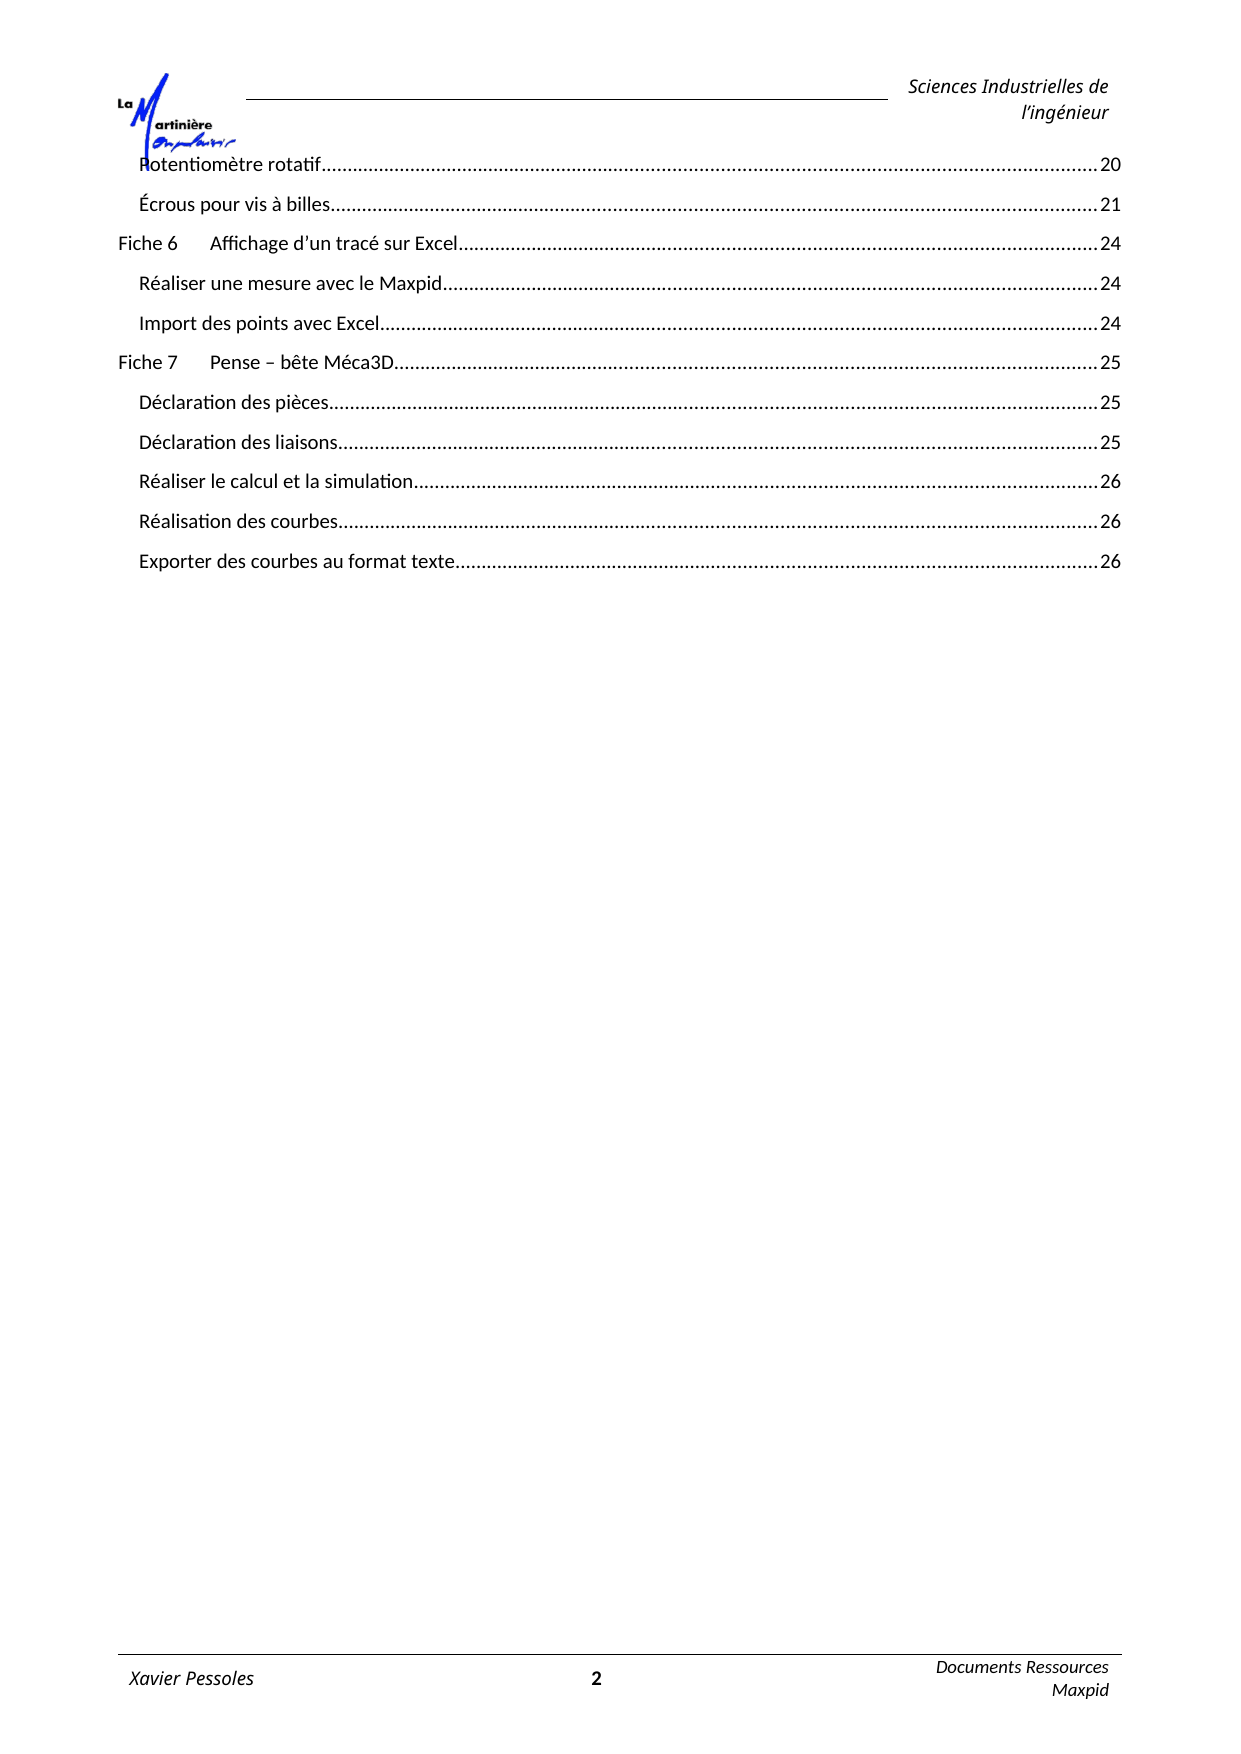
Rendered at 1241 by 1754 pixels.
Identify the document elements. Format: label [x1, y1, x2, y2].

picture [117, 73, 236, 171]
picture [181, 162, 186, 171]
picture [203, 162, 208, 170]
picture [220, 162, 225, 171]
picture [152, 162, 157, 170]
